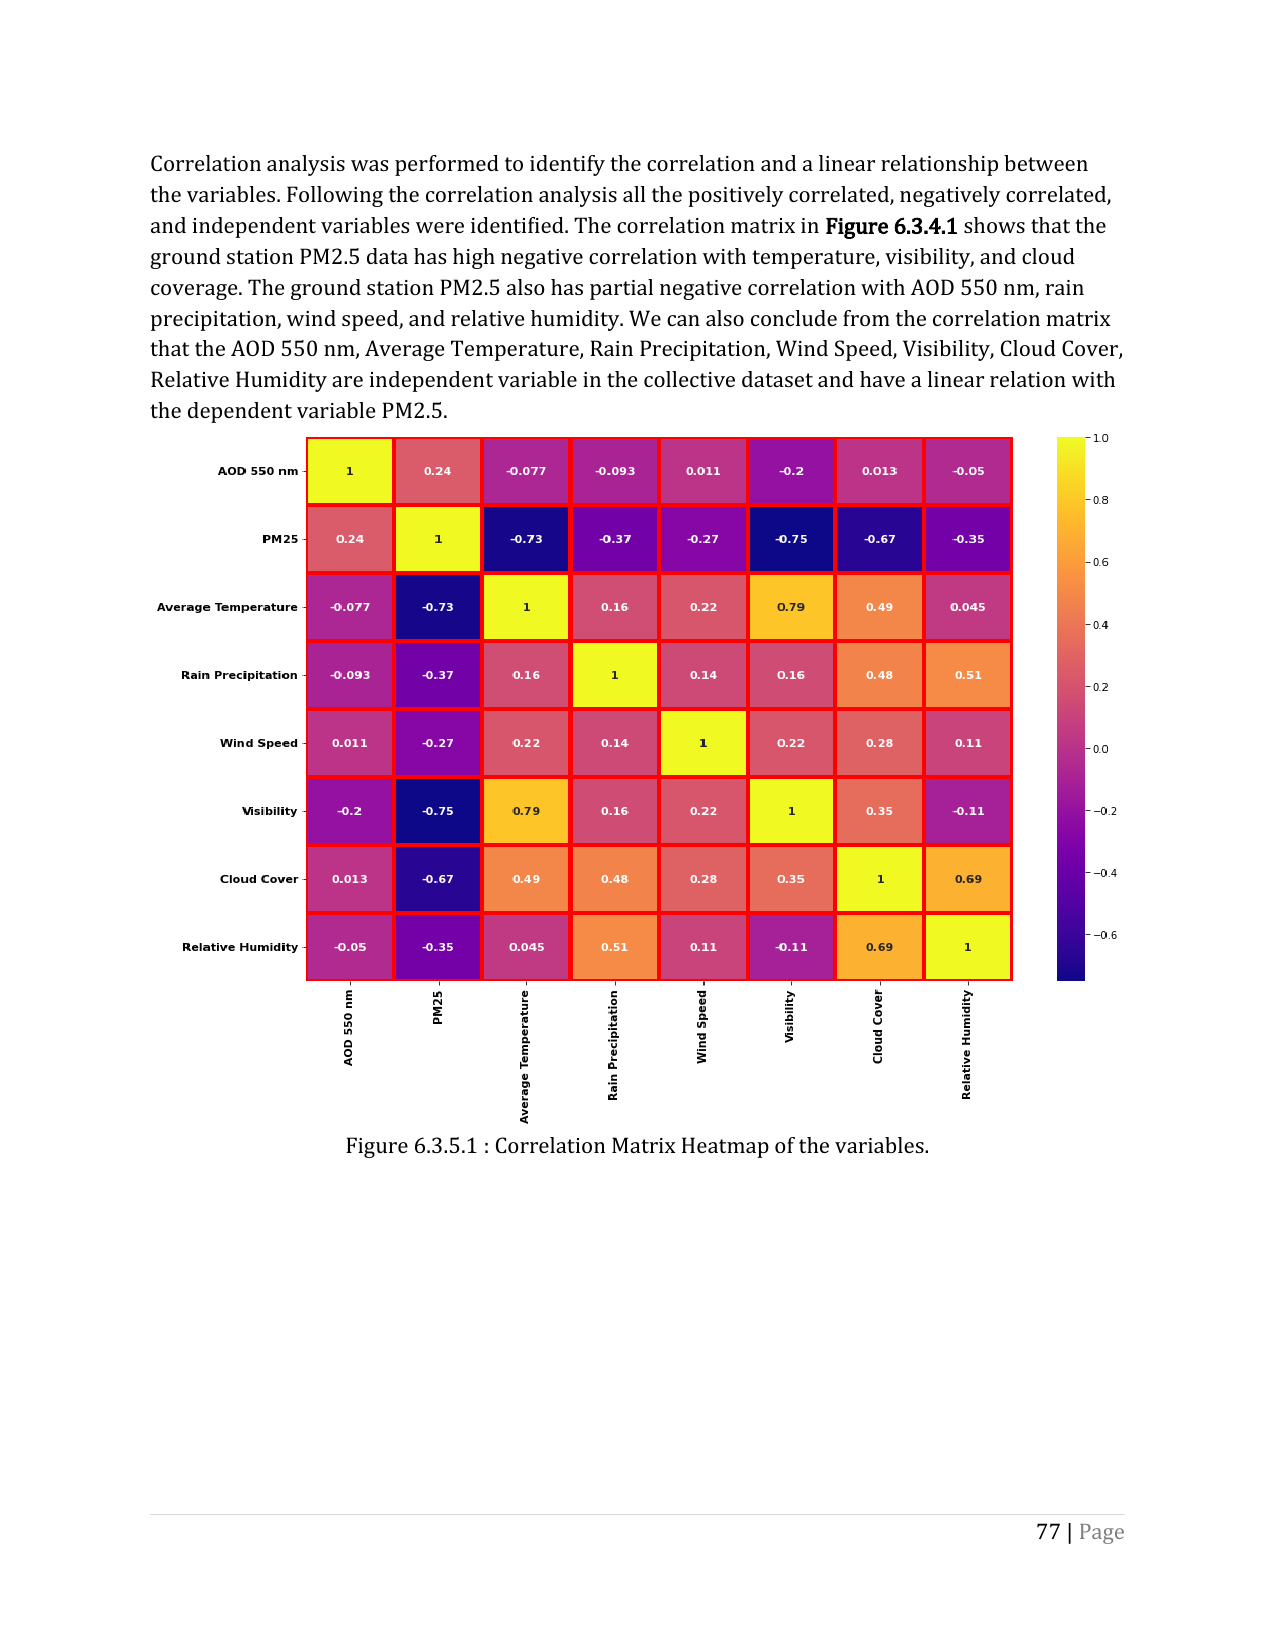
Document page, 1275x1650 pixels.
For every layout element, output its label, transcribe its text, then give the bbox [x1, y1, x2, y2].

text Correlation analysis was performed to identify the correlation and a linear relationship between the variables. Following the correlation analysis all the positively correlated, negatively correlated, and independent variables were identified. The correlation matrix in Figure 6.3.4.1 shows that the ground station PM2.5 data has high negative correlation with temperature, visibility, and cloud coverage. The ground station PM2.5 also has partial negative correlation with AOD 550 nm, rain precipitation, wind speed, and relative humidity. We can also conclude from the correlation matrix that the AOD 550 nm, Average Temperature, Rain Precipitation, Wind Speed, Visibility, Cloud Cover, Relative Humidity are independent variable in the collective dataset and have a linear relation with the dependent variable PM2.5. [150, 150, 1125, 423]
picture [150, 427, 1125, 1128]
text Figure 6.3.5.1 : Correlation Matrix Heatmap of the variables. [150, 1131, 1125, 1158]
